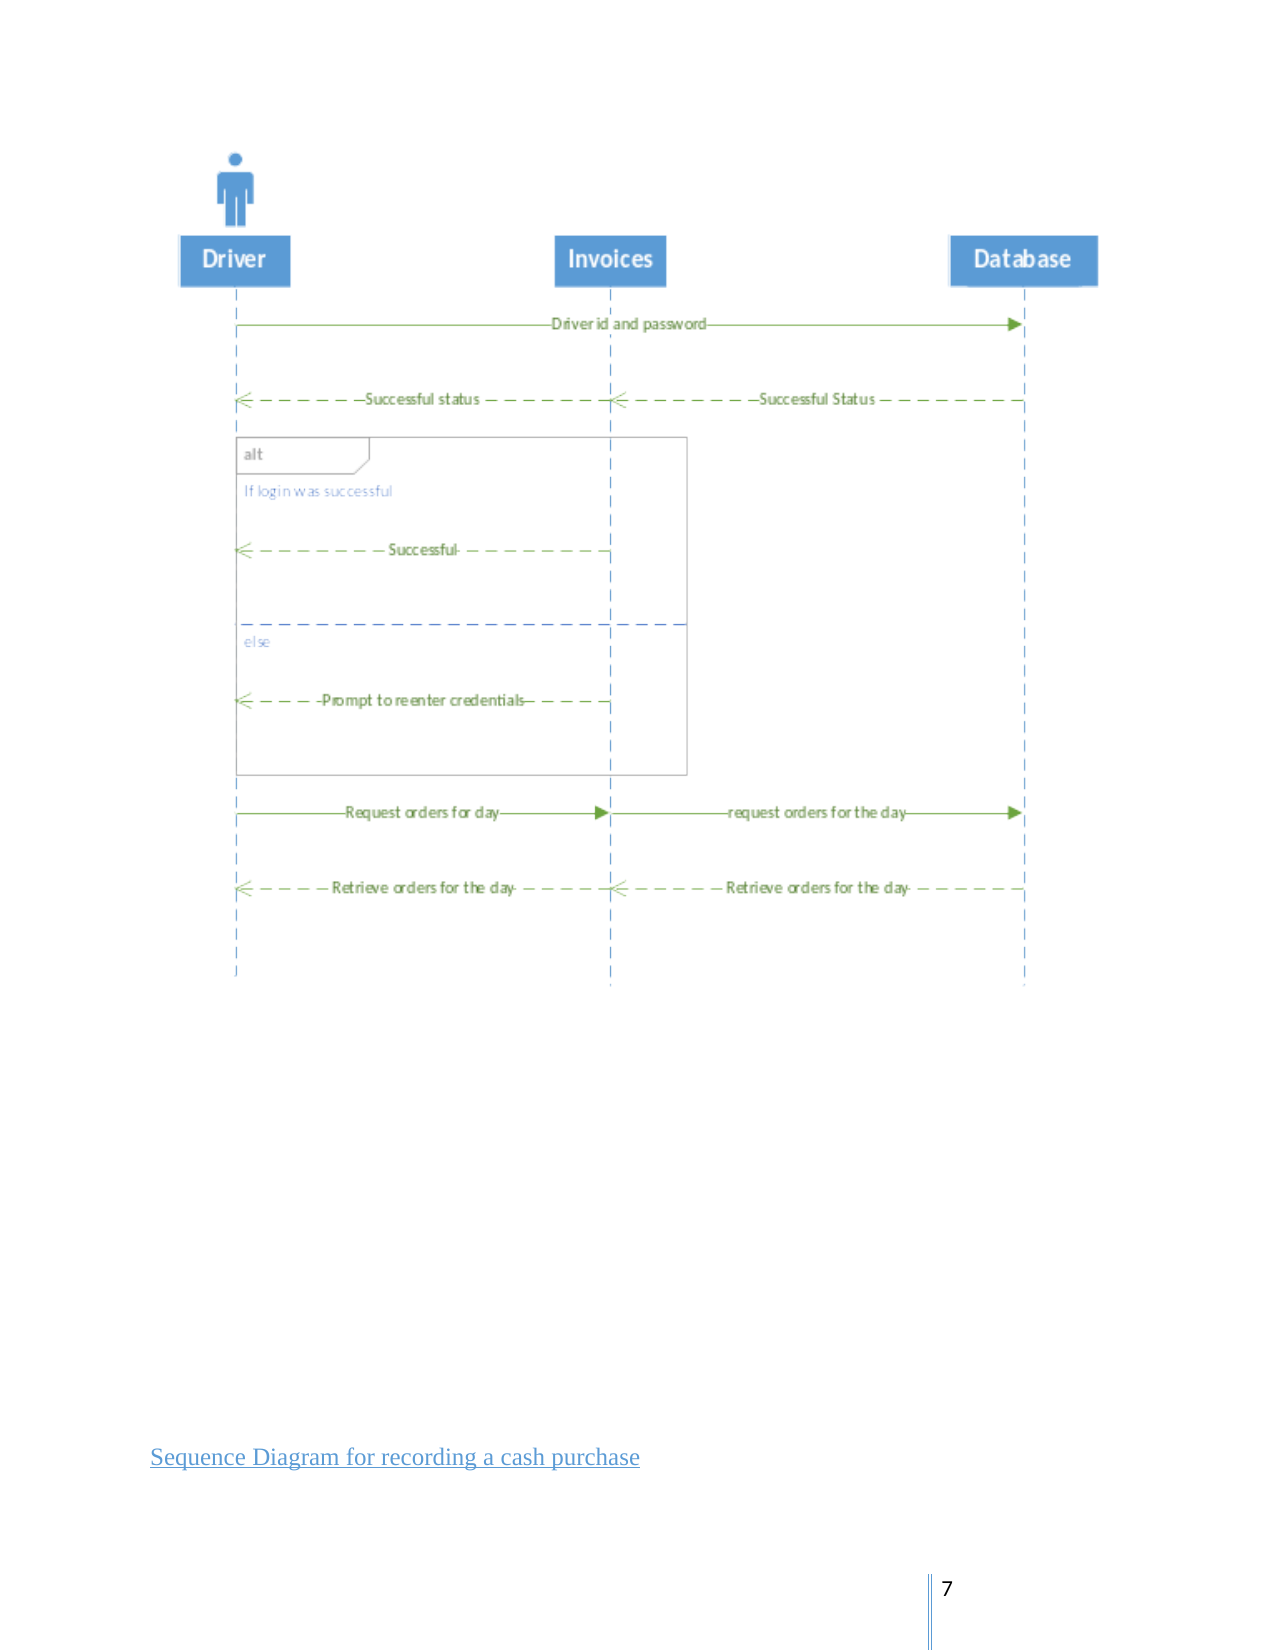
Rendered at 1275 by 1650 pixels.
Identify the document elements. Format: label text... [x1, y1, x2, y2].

text Sequence Diagram for recording a cash purchase [150, 1442, 1125, 1471]
